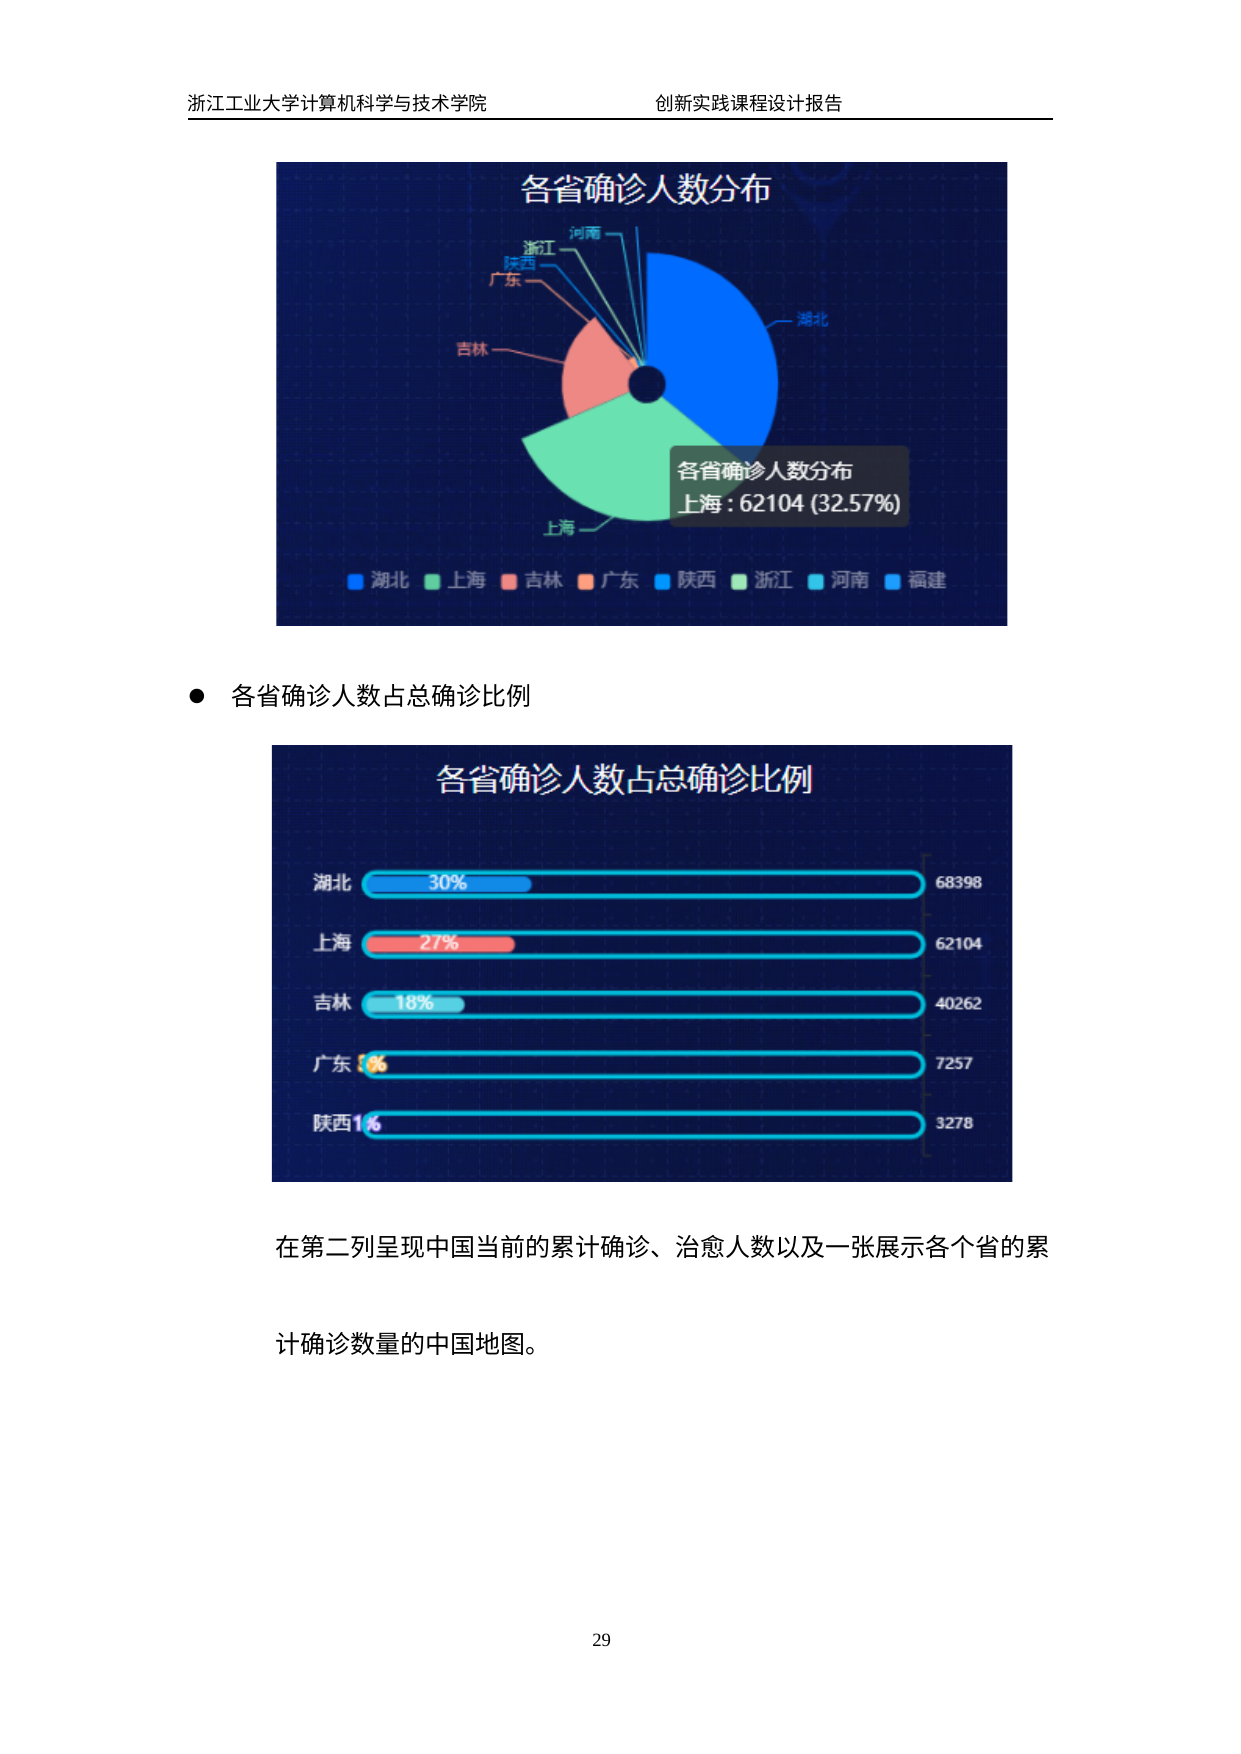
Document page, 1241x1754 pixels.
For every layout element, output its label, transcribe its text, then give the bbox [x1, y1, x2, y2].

list 各省确诊人数占总确诊比例 [187, 662, 1053, 727]
list 在第二列呈现中国当前的累计确诊、治愈人数以及一张展示各个省的累计确诊数量的中国地图。 [275, 1213, 1053, 1375]
picture [276, 162, 1008, 626]
picture [271, 745, 1013, 1182]
